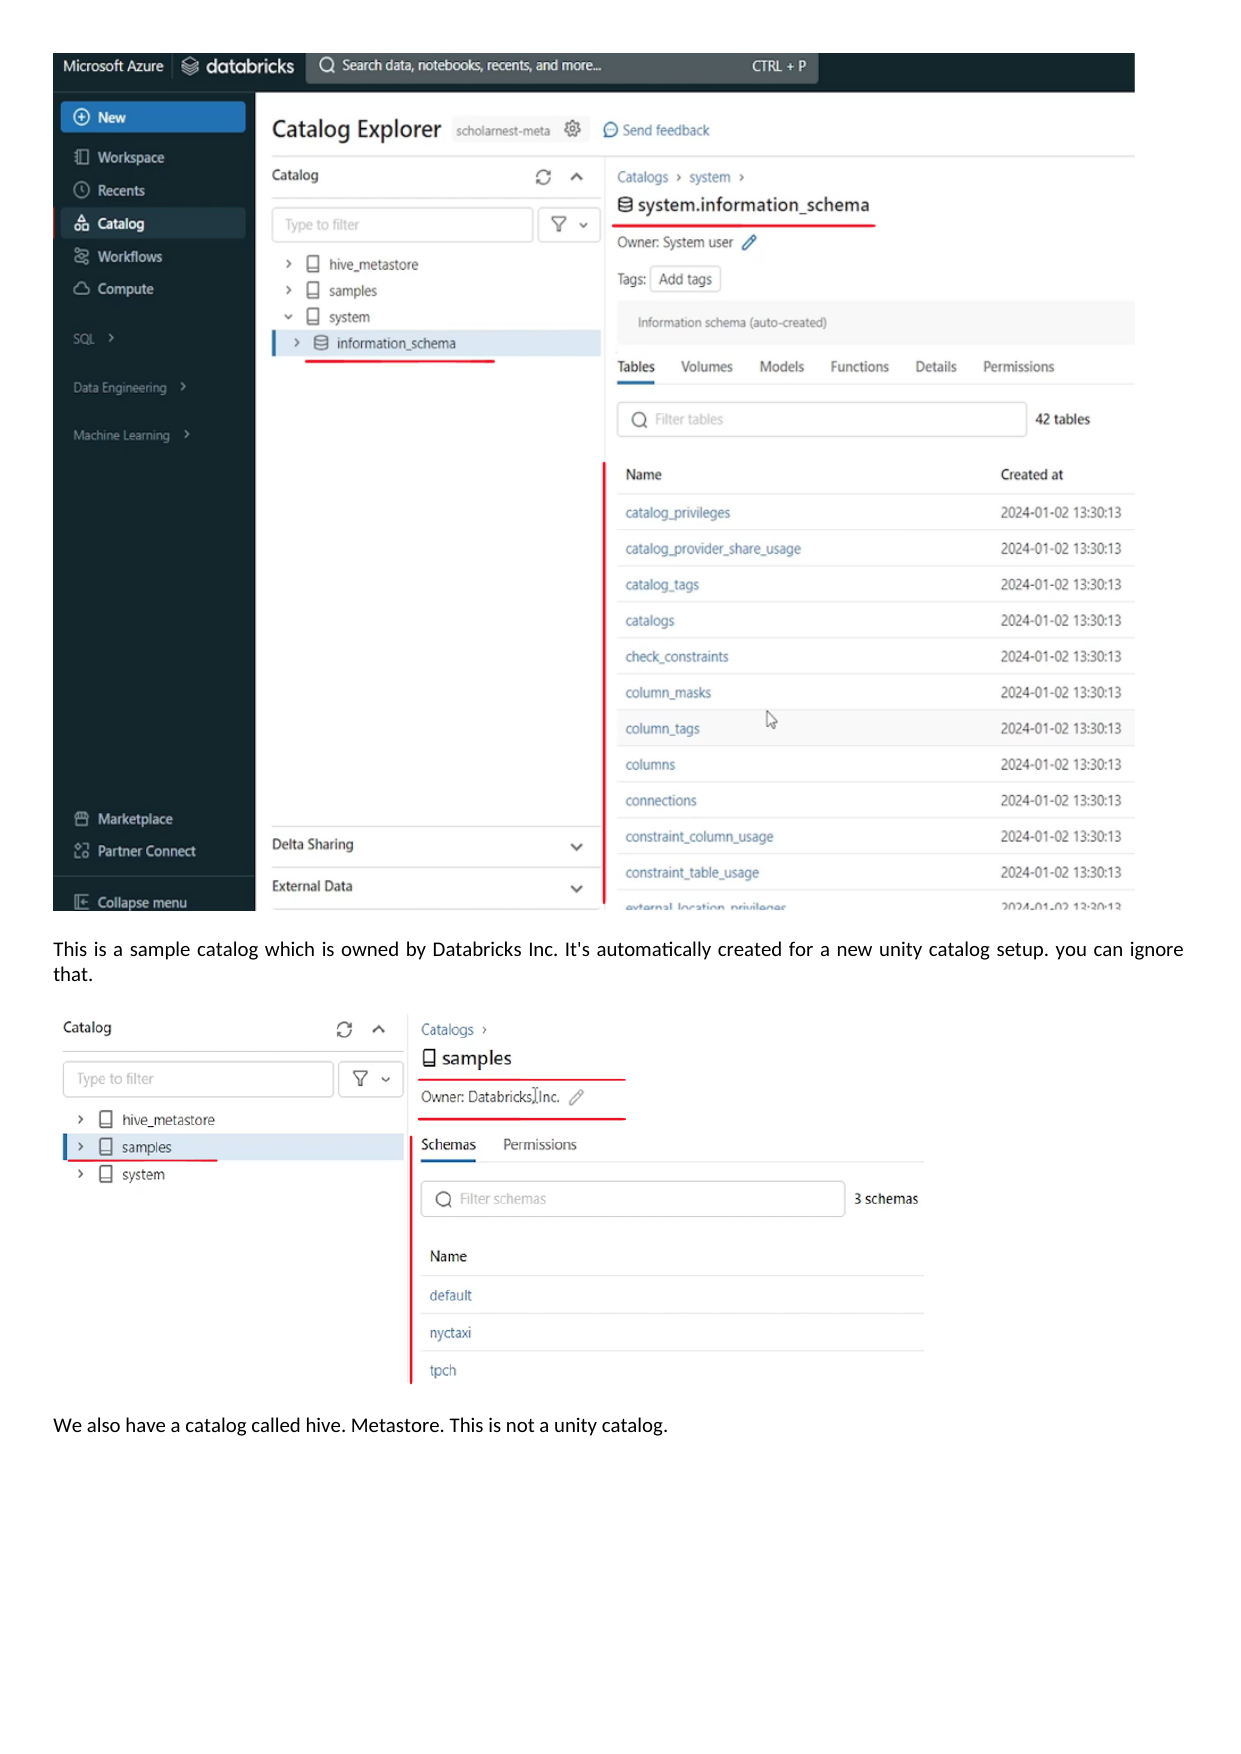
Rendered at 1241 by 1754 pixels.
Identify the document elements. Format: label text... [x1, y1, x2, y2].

picture [53, 53, 1136, 911]
picture [53, 1012, 924, 1387]
text This is a sample catalog which is owned by Databricks Inc. It's automatically created for a new unity catalog setup. you can ignore that. [53, 936, 1187, 987]
text We also have a catalog called hive. Metastore. This is not a unity catalog. [53, 1412, 1187, 1438]
